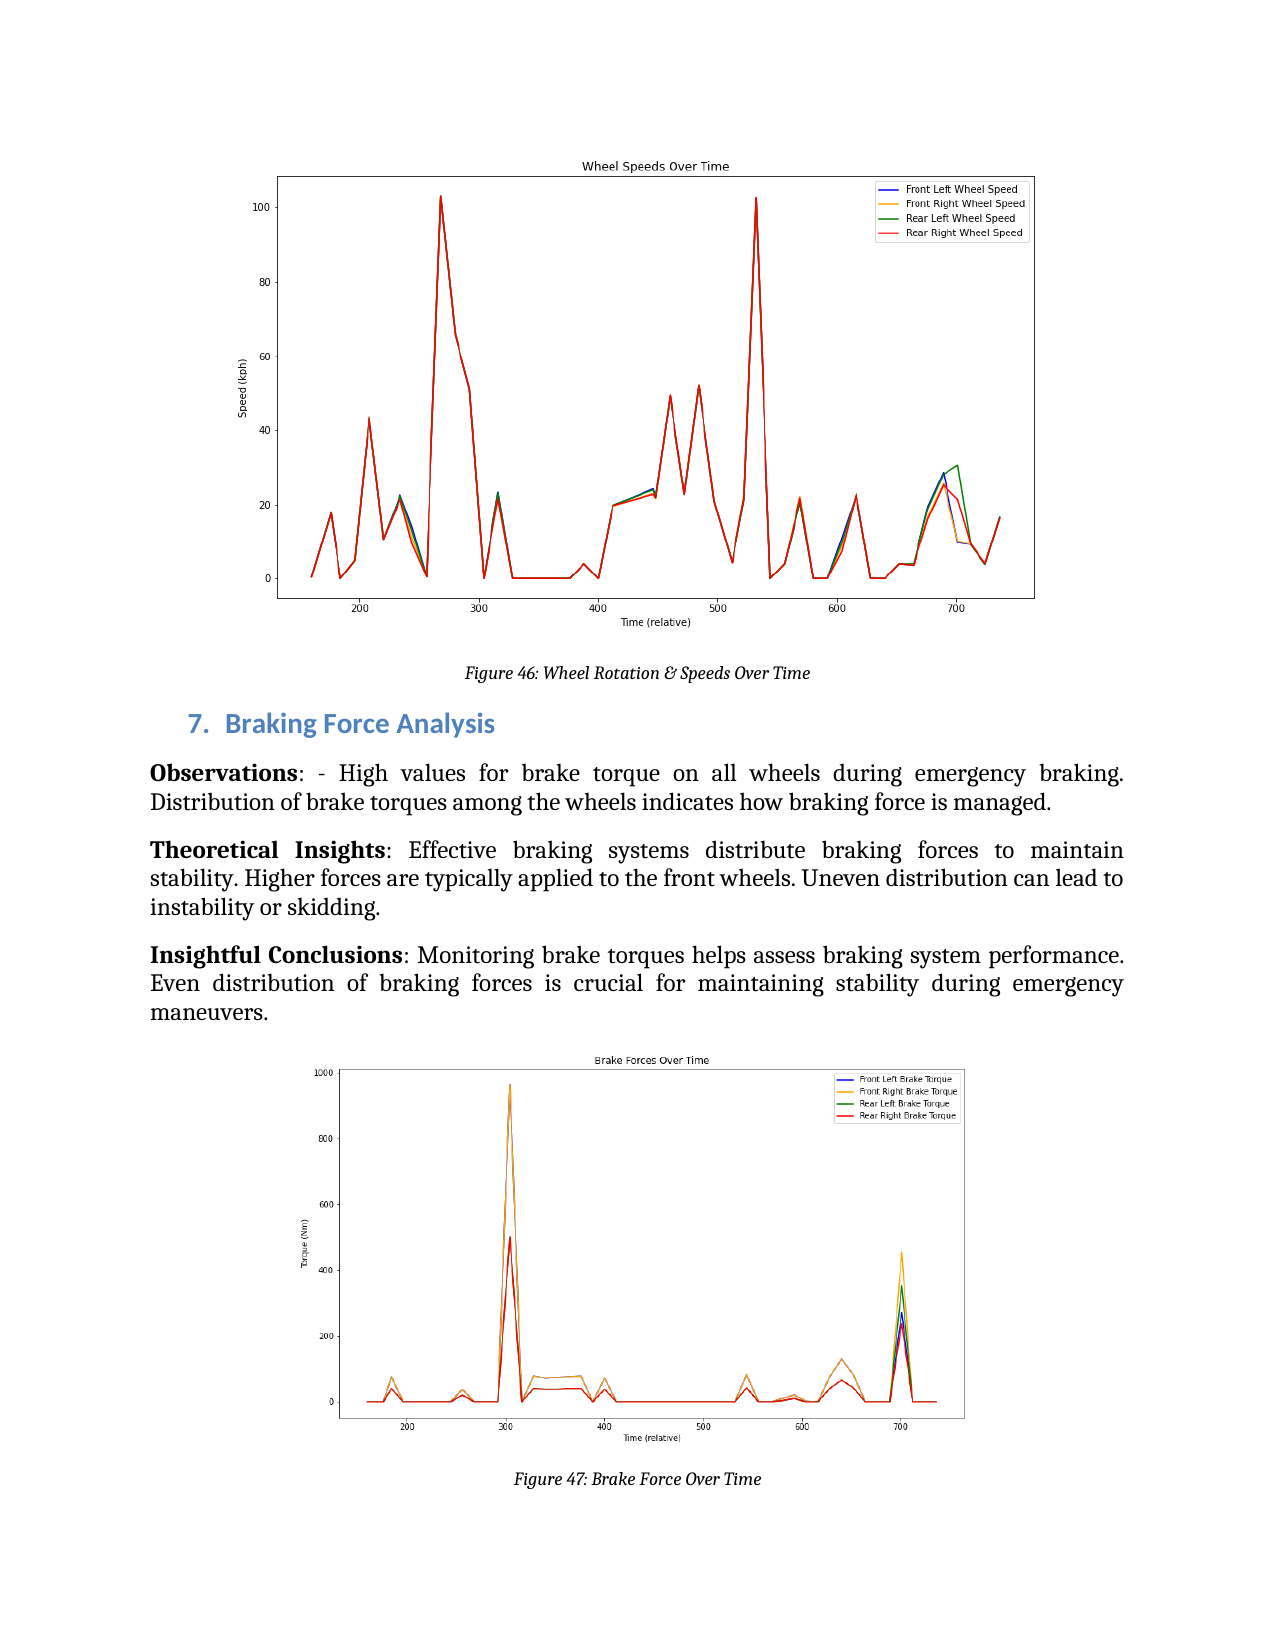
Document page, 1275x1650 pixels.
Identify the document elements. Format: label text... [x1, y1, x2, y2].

picture [221, 150, 1054, 644]
subtitle Braking Force Analysis [187, 705, 1125, 741]
text Insightful Conclusions: Monitoring brake torques helps assess braking system performance. Even distribution of braking forces is crucial for maintaining stability during emergency maneuvers. [150, 941, 1125, 1027]
text Figure 46: Wheel Rotation & Speeds Over Time [150, 662, 1125, 684]
text Figure 47: Brake Force Over Time [150, 1469, 1125, 1491]
text Theoretical Insights: Effective braking systems distribute braking forces to maintain stability. Higher forces are typically applied to the front wheels. Uneven distribution can lead to instability or skidding. [150, 836, 1125, 922]
text Observations: - High values for brake torque on all wheels during emergency braking. Distribution of brake torques among the wheels indicates how braking force is managed. [150, 759, 1125, 817]
picture [293, 1045, 982, 1451]
